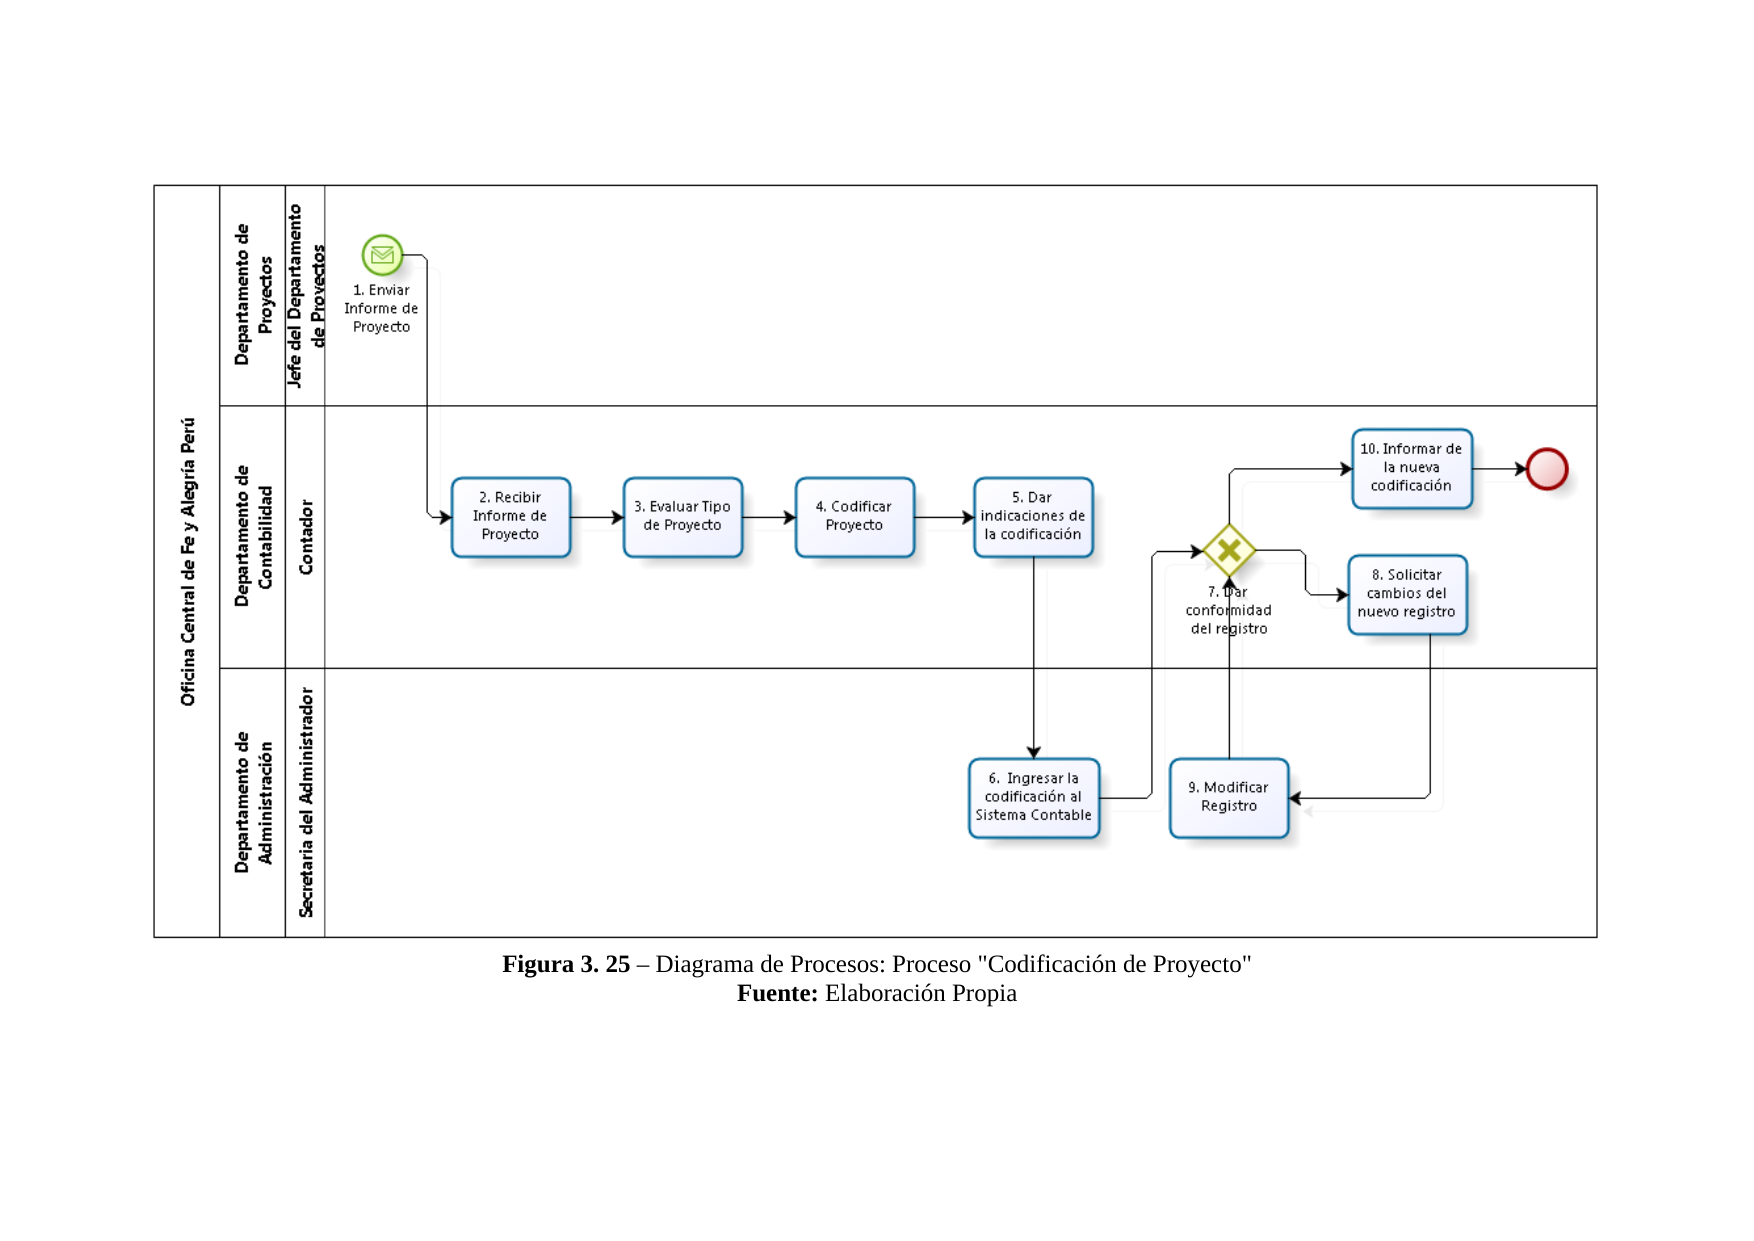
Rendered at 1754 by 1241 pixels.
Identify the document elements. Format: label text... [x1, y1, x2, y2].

text Fuente: Elaboración Propia [148, 978, 1606, 1007]
picture [147, 177, 1607, 950]
text Figura 3. 25 – Diagrama de Procesos: Proceso "Codificación de Proyecto" [148, 950, 1606, 978]
